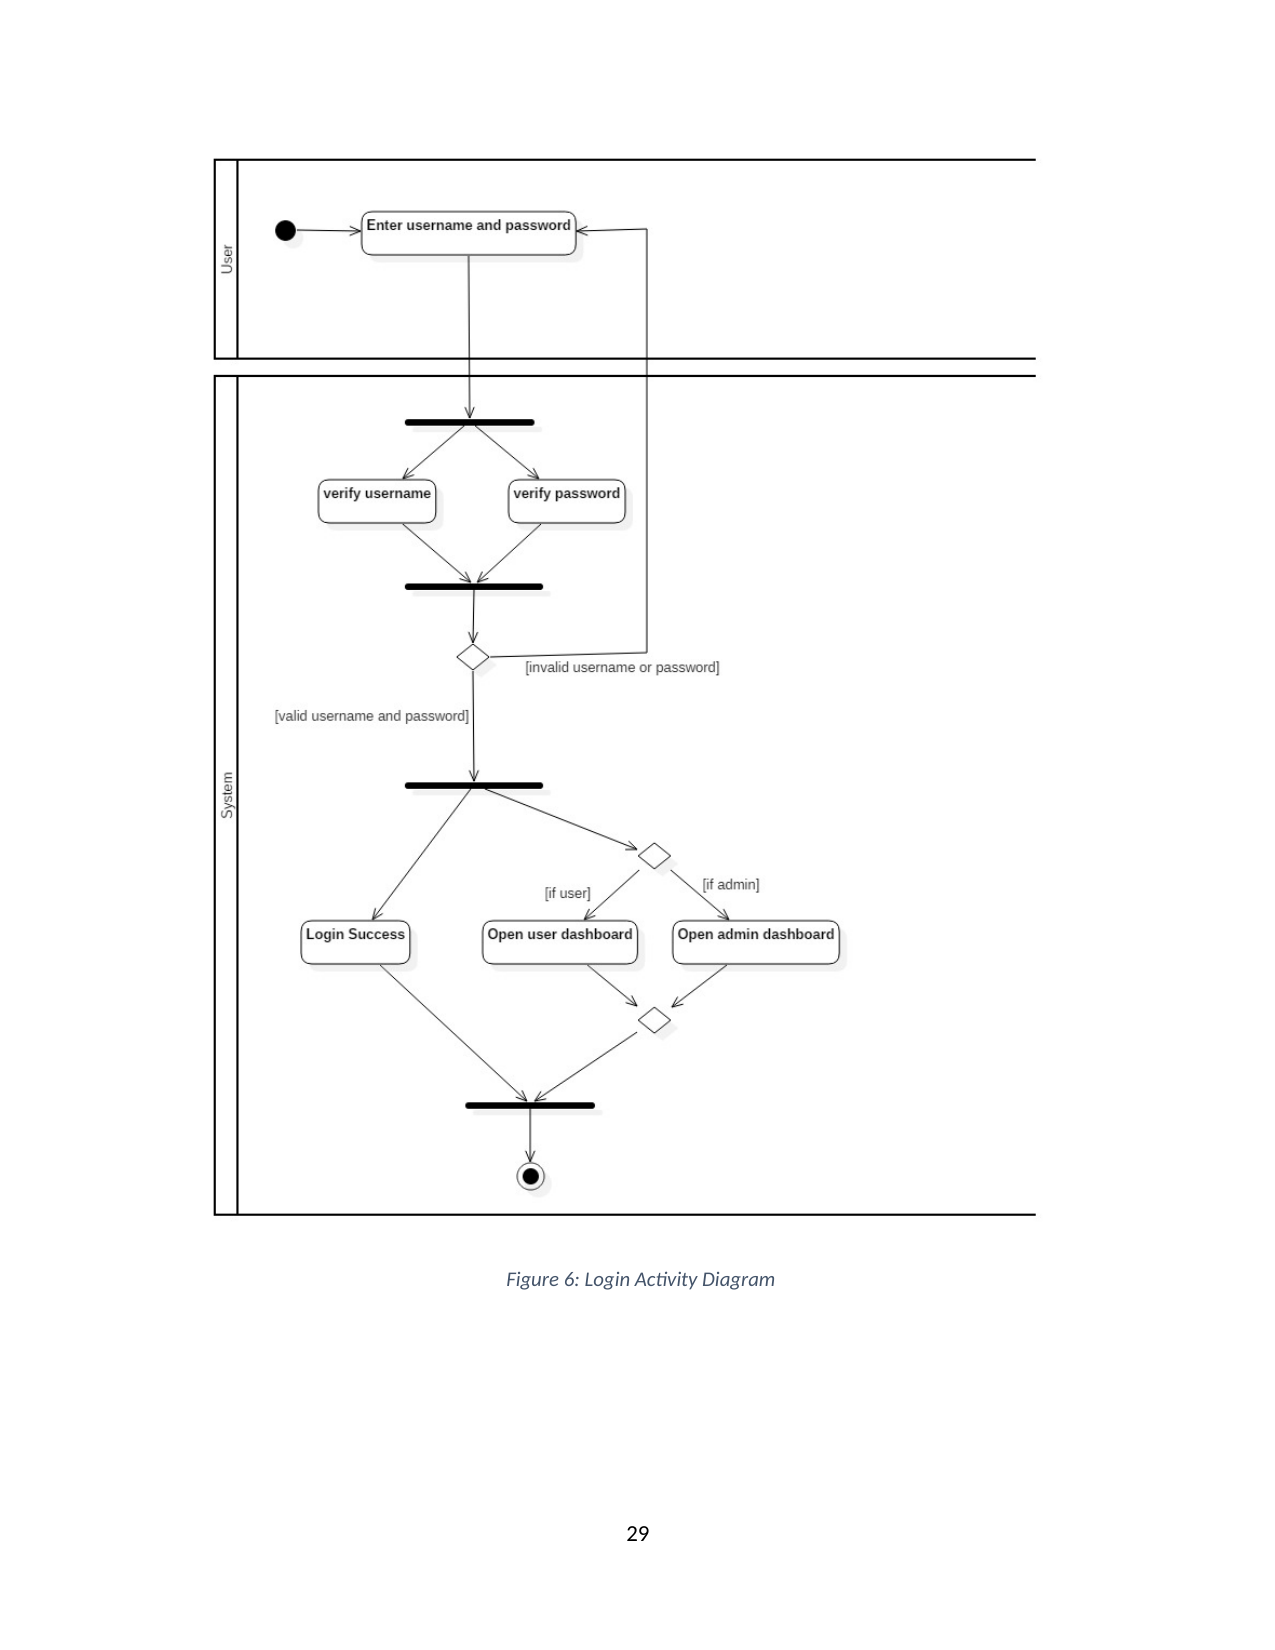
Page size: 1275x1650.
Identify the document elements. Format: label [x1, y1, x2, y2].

picture [204, 150, 1079, 1258]
